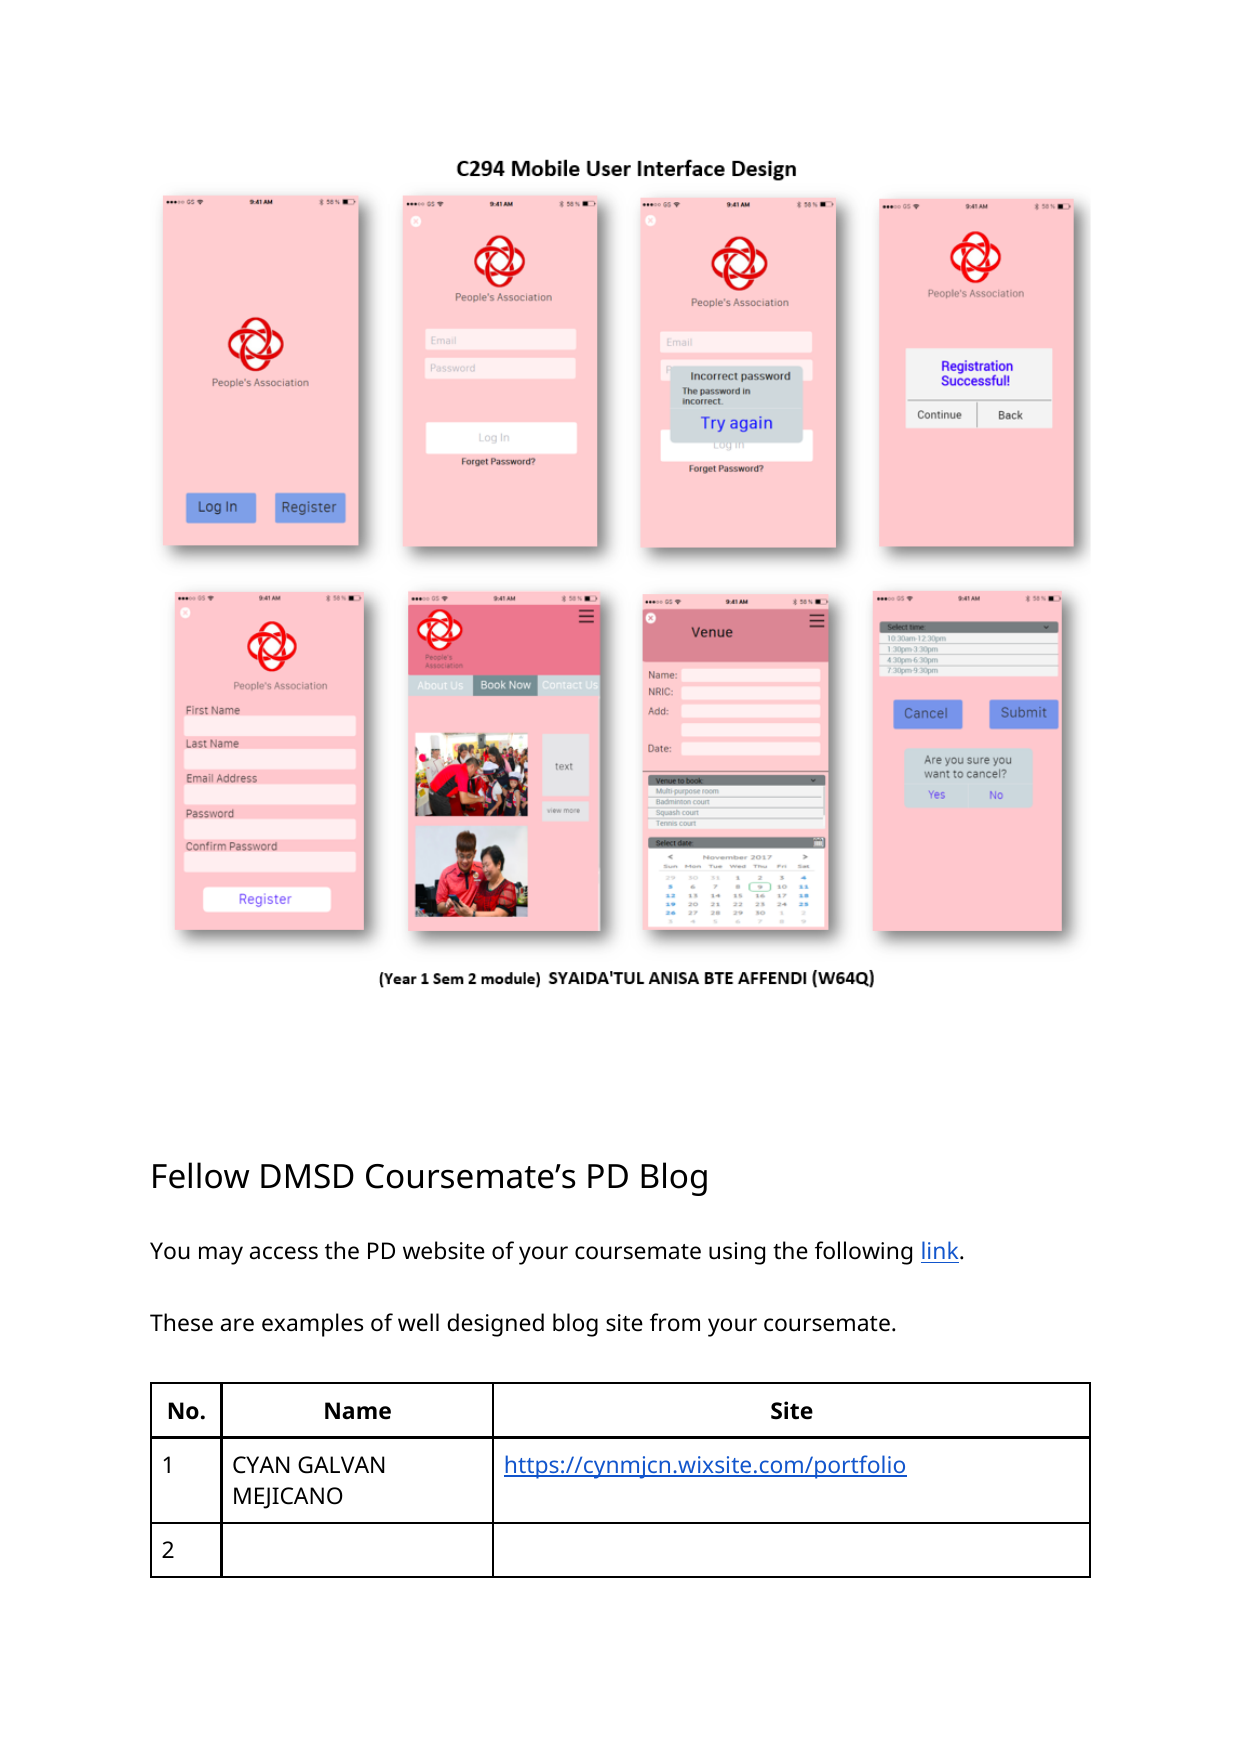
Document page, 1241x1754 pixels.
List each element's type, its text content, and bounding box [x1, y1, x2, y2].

table_cell 1 [152, 1439, 220, 1522]
table_cell [223, 1524, 492, 1576]
subtitle Fellow DMSD Coursemate’s PD Blog [150, 1153, 1090, 1198]
table_header Site [494, 1384, 1089, 1436]
picture [150, 150, 1091, 1009]
table_cell https://cynmjcn.wixsite.com/portfolio [494, 1439, 1089, 1522]
text These are examples of well designed blog site from your coursemate. [150, 1307, 1090, 1338]
table_header No. [152, 1384, 220, 1436]
table_header Name [223, 1384, 492, 1436]
table_cell 2 [152, 1524, 220, 1576]
table_cell CYAN GALVAN MEJICANO [223, 1439, 492, 1522]
table_cell [494, 1524, 1089, 1576]
text You may access the PD website of your coursemate using the following link. [150, 1235, 1090, 1267]
